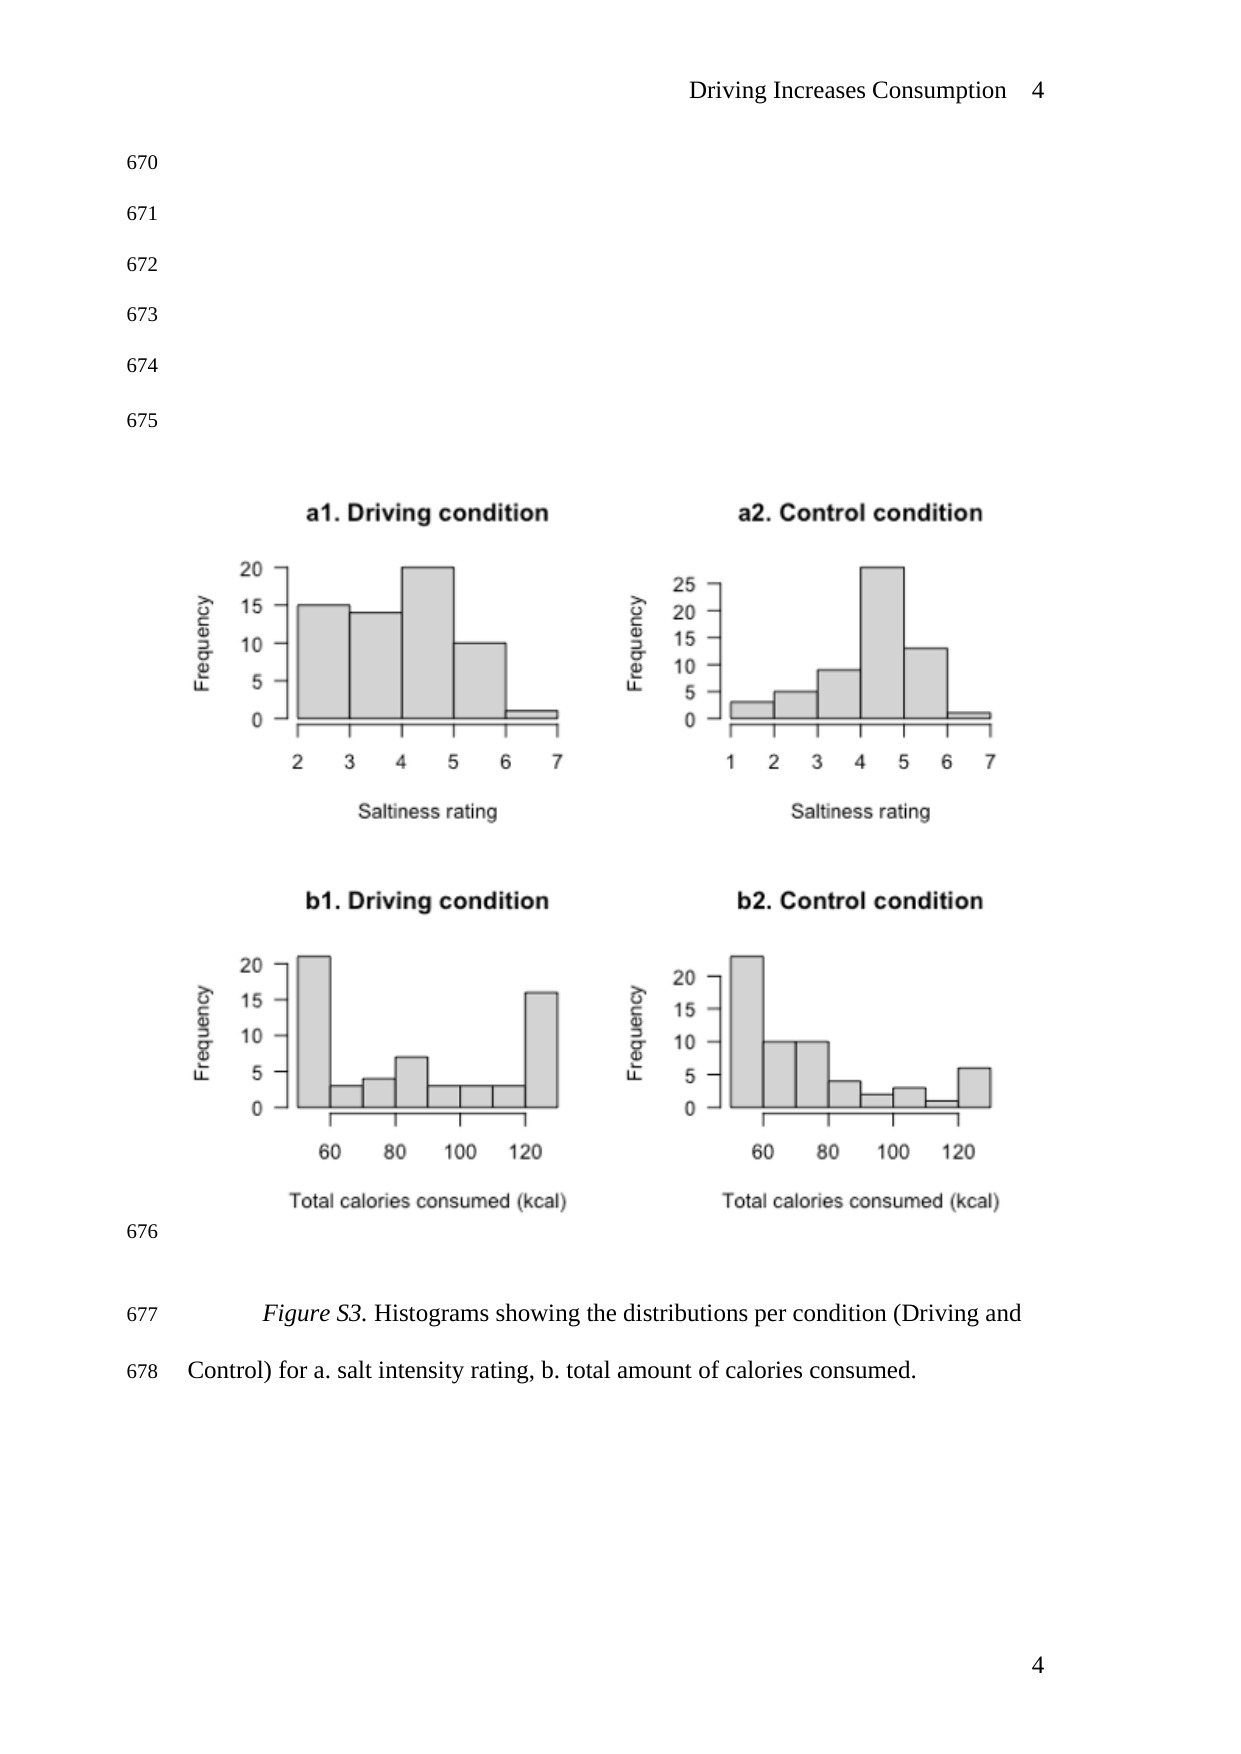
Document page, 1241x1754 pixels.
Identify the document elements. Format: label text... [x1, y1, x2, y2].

picture [187, 461, 1053, 1239]
text Figure S3. Histograms showing the distributions per condition (Driving and Control) for a. salt intensity rating, b. total amount of calories consumed. [187, 1298, 1044, 1384]
